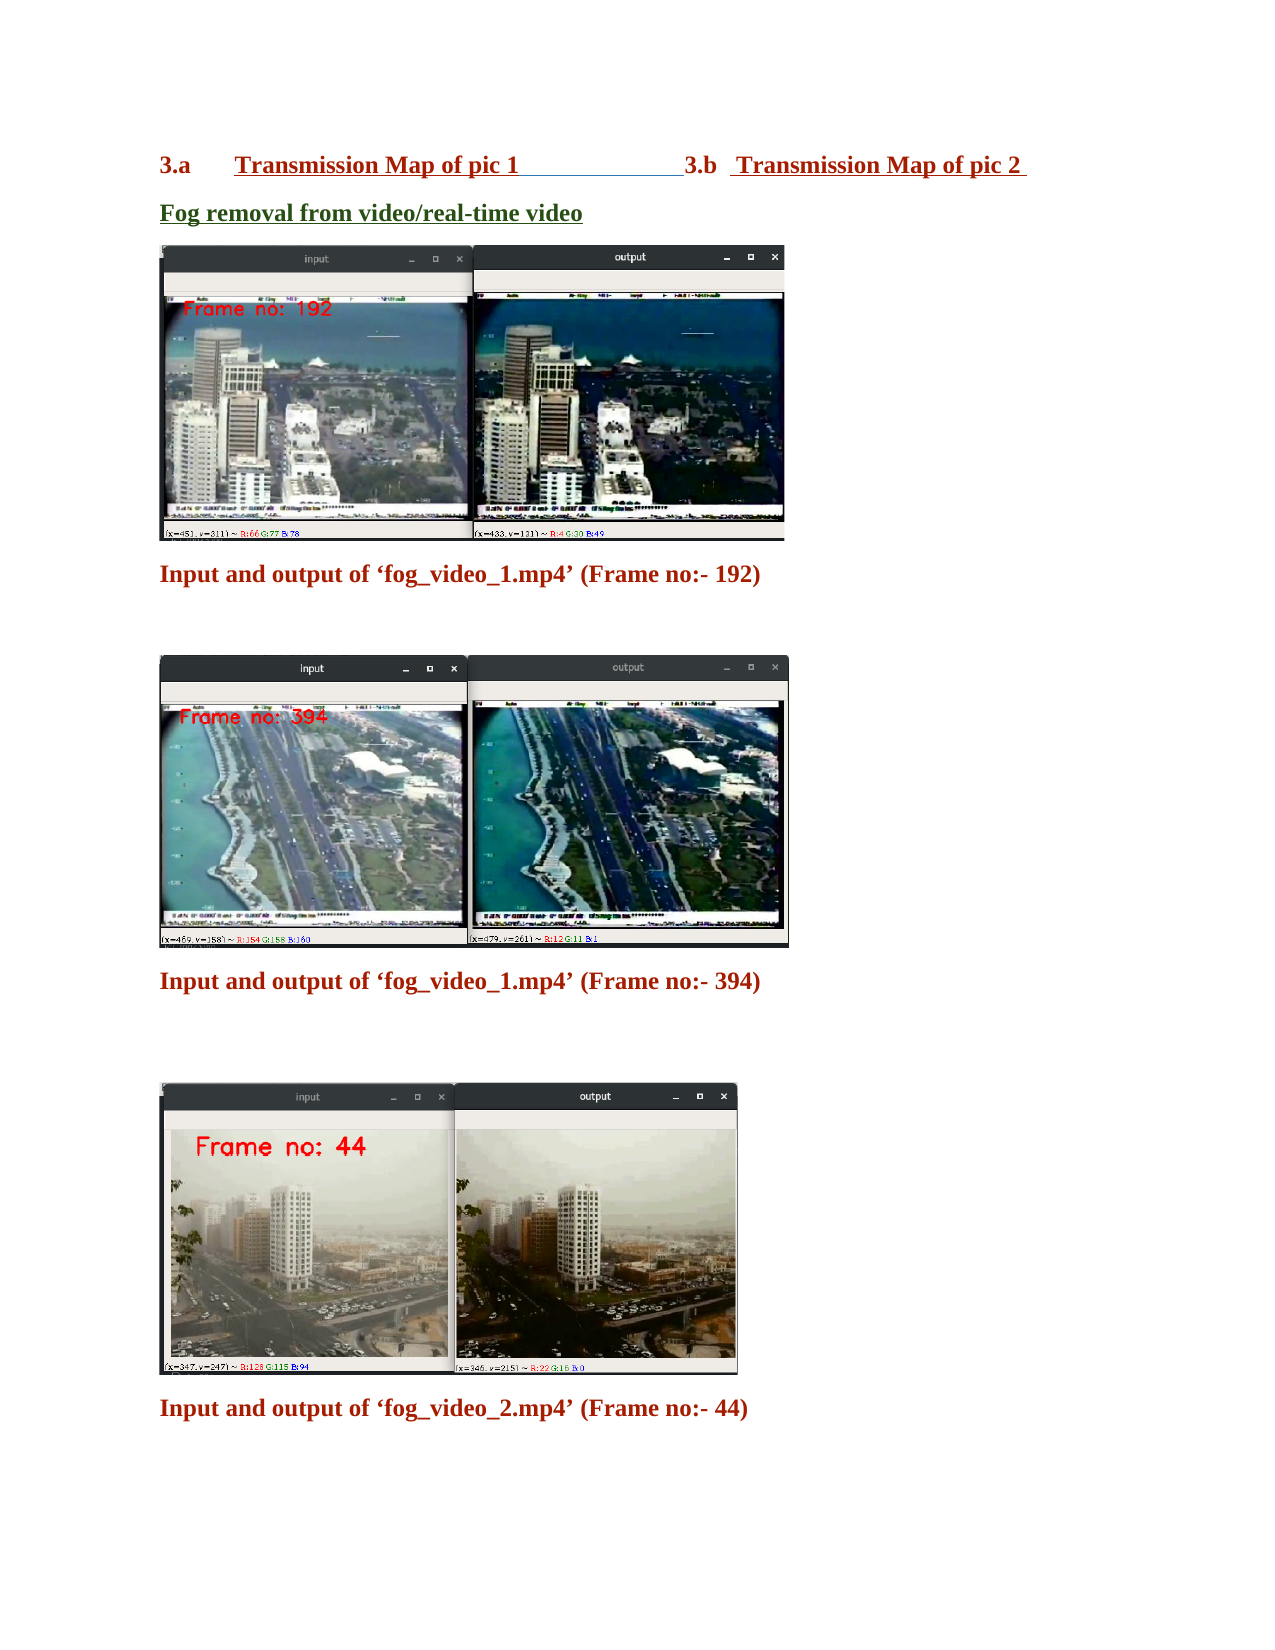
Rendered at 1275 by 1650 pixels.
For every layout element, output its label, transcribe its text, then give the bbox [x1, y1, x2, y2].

text 3.a Transmission Map of pic 1 3.b Transmission Map of pic 2 [159, 150, 1125, 179]
picture [159, 1082, 738, 1375]
picture [159, 655, 789, 948]
text Input and output of ‘fog_video_1.mp4’ (Frame no:- 394) [159, 966, 1125, 995]
text Fog removal from video/real-time video [159, 198, 1125, 226]
picture [159, 245, 785, 541]
text Input and output of ‘fog_video_2.mp4’ (Frame no:- 44) [159, 1393, 1125, 1422]
text Input and output of ‘fog_video_1.mp4’ (Frame no:- 192) [159, 559, 1125, 588]
